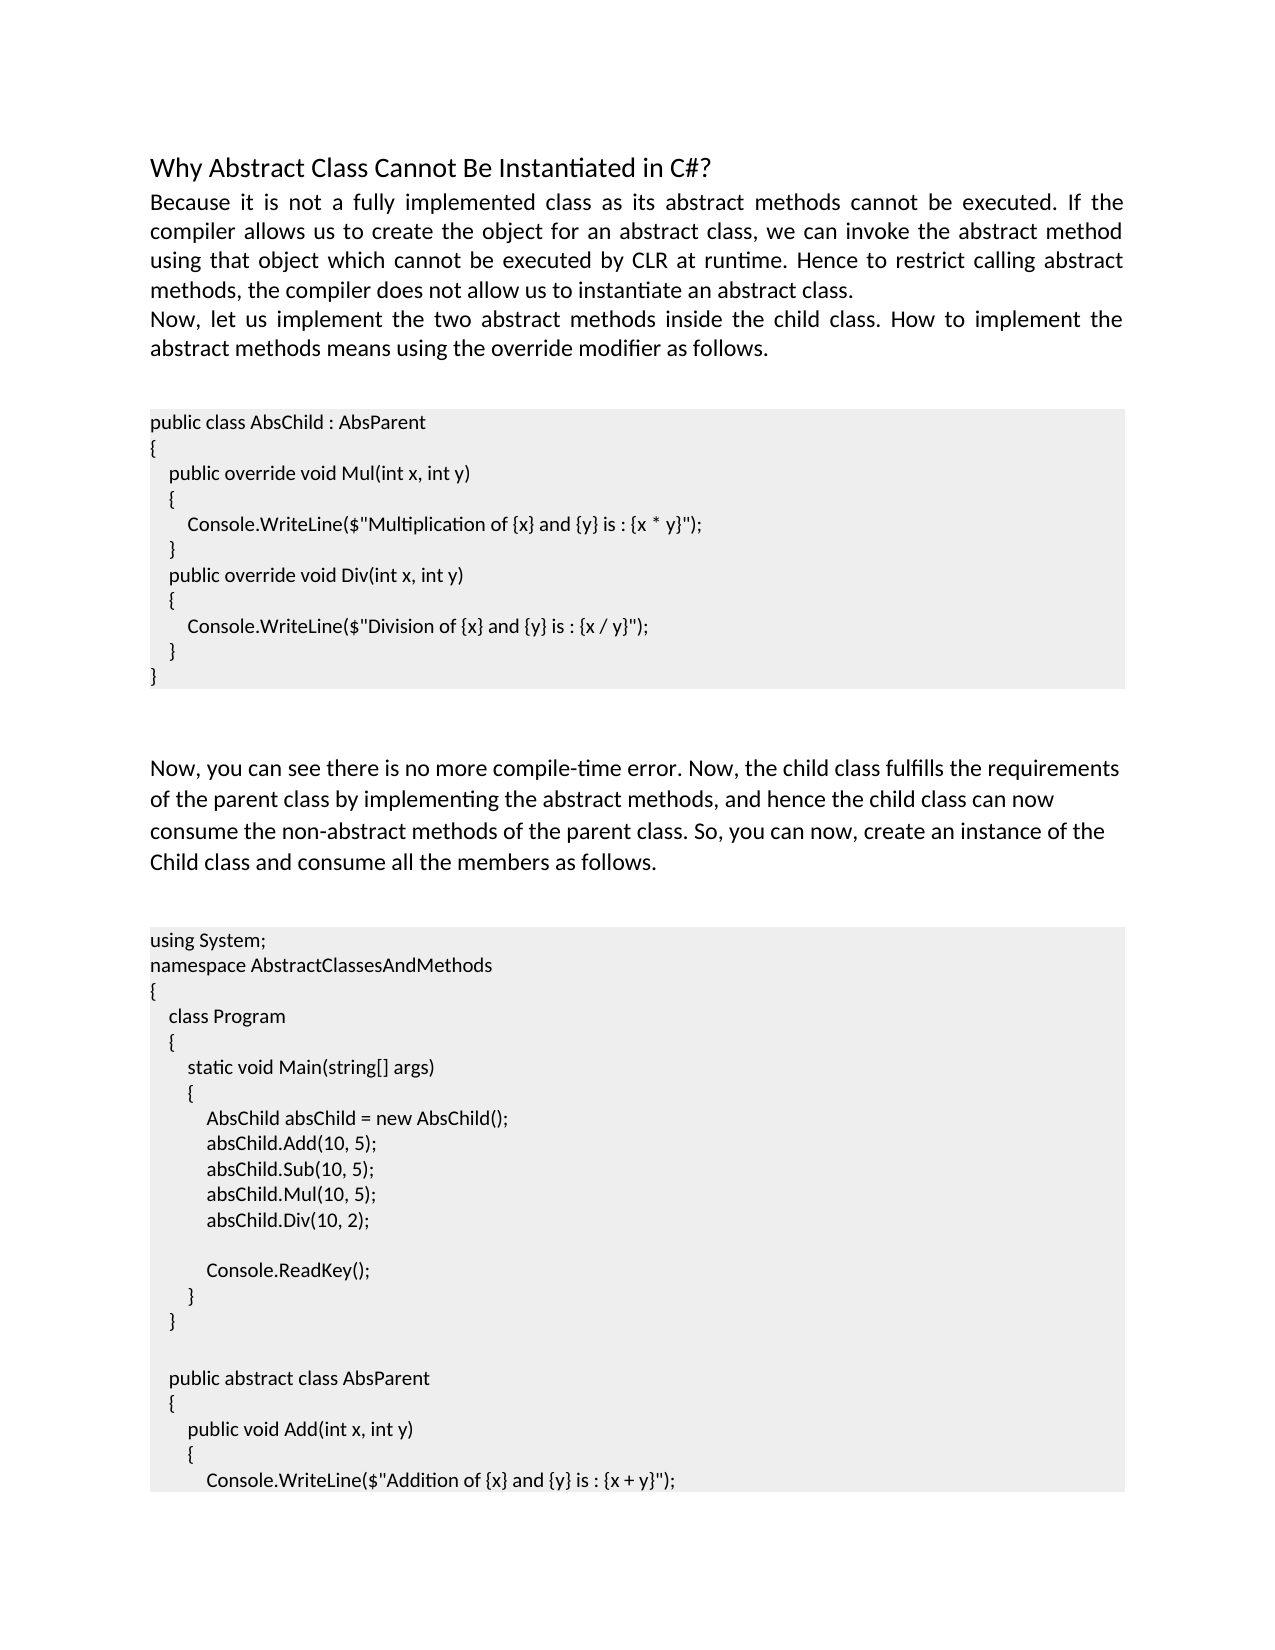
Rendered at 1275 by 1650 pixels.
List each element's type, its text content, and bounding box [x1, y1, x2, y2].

text } [150, 664, 1125, 689]
text } [150, 1308, 1125, 1334]
text { [150, 435, 1125, 460]
text public override void Mul(int x, int y) [150, 460, 1125, 486]
text } [150, 537, 1125, 562]
text } [150, 638, 1125, 664]
text static void Main(string[] args) [150, 1054, 1125, 1080]
text Now, let us implement the two abstract methods inside the child class. How to implement the abstract methods means using the override modifier as follows. [150, 304, 1125, 363]
text AbsChild absChild = new AbsChild(); [150, 1105, 1125, 1131]
text absChild.Sub(10, 5); [150, 1156, 1125, 1181]
text Console.WriteLine($"Addition of {x} and {y} is : {x + y}"); [150, 1467, 1125, 1492]
text absChild.Mul(10, 5); [150, 1181, 1125, 1207]
text { [150, 1391, 1125, 1416]
text namespace AbstractClassesAndMethods [150, 953, 1125, 978]
text Console.ReadKey(); [150, 1258, 1125, 1283]
text class Program [150, 1003, 1125, 1029]
text Console.WriteLine($"Multiplication of {x} and {y} is : {x * y}"); [150, 511, 1125, 537]
text { [150, 1441, 1125, 1467]
text using System; [150, 927, 1125, 953]
text { [150, 1080, 1125, 1105]
text { [150, 486, 1125, 511]
text } [150, 1283, 1125, 1308]
text public abstract class AbsParent [150, 1365, 1125, 1391]
text Because it is not a fully implemented class as its abstract methods cannot be executed. If the compiler allows us to create the object for an abstract class, we can invoke the abstract method using that object which cannot be executed by CLR at runtime. Hence to restrict calling abstract methods, the compiler does not allow us to instantiate an abstract class. [150, 187, 1125, 304]
text absChild.Add(10, 5); [150, 1131, 1125, 1156]
text { [150, 587, 1125, 613]
text { [150, 1029, 1125, 1054]
text public override void Div(int x, int y) [150, 562, 1125, 587]
text Now, you can see there is no more compile-time error. Now, the child class fulfills the requirements of the parent class by implementing the abstract methods, and hence the child class can now consume the non-abstract methods of the parent class. So, you can now, create an instance of the Child class and consume all the members as follows. [150, 753, 1125, 877]
text Console.WriteLine($"Division of {x} and {y} is : {x / y}"); [150, 613, 1125, 638]
subtitle Why Abstract Class Cannot Be Instantiated in C#? [150, 150, 1125, 184]
text public void Add(int x, int y) [150, 1416, 1125, 1441]
text { [150, 978, 1125, 1003]
text public class AbsChild : AbsParent [150, 409, 1125, 435]
text absChild.Div(10, 2); [150, 1207, 1125, 1232]
